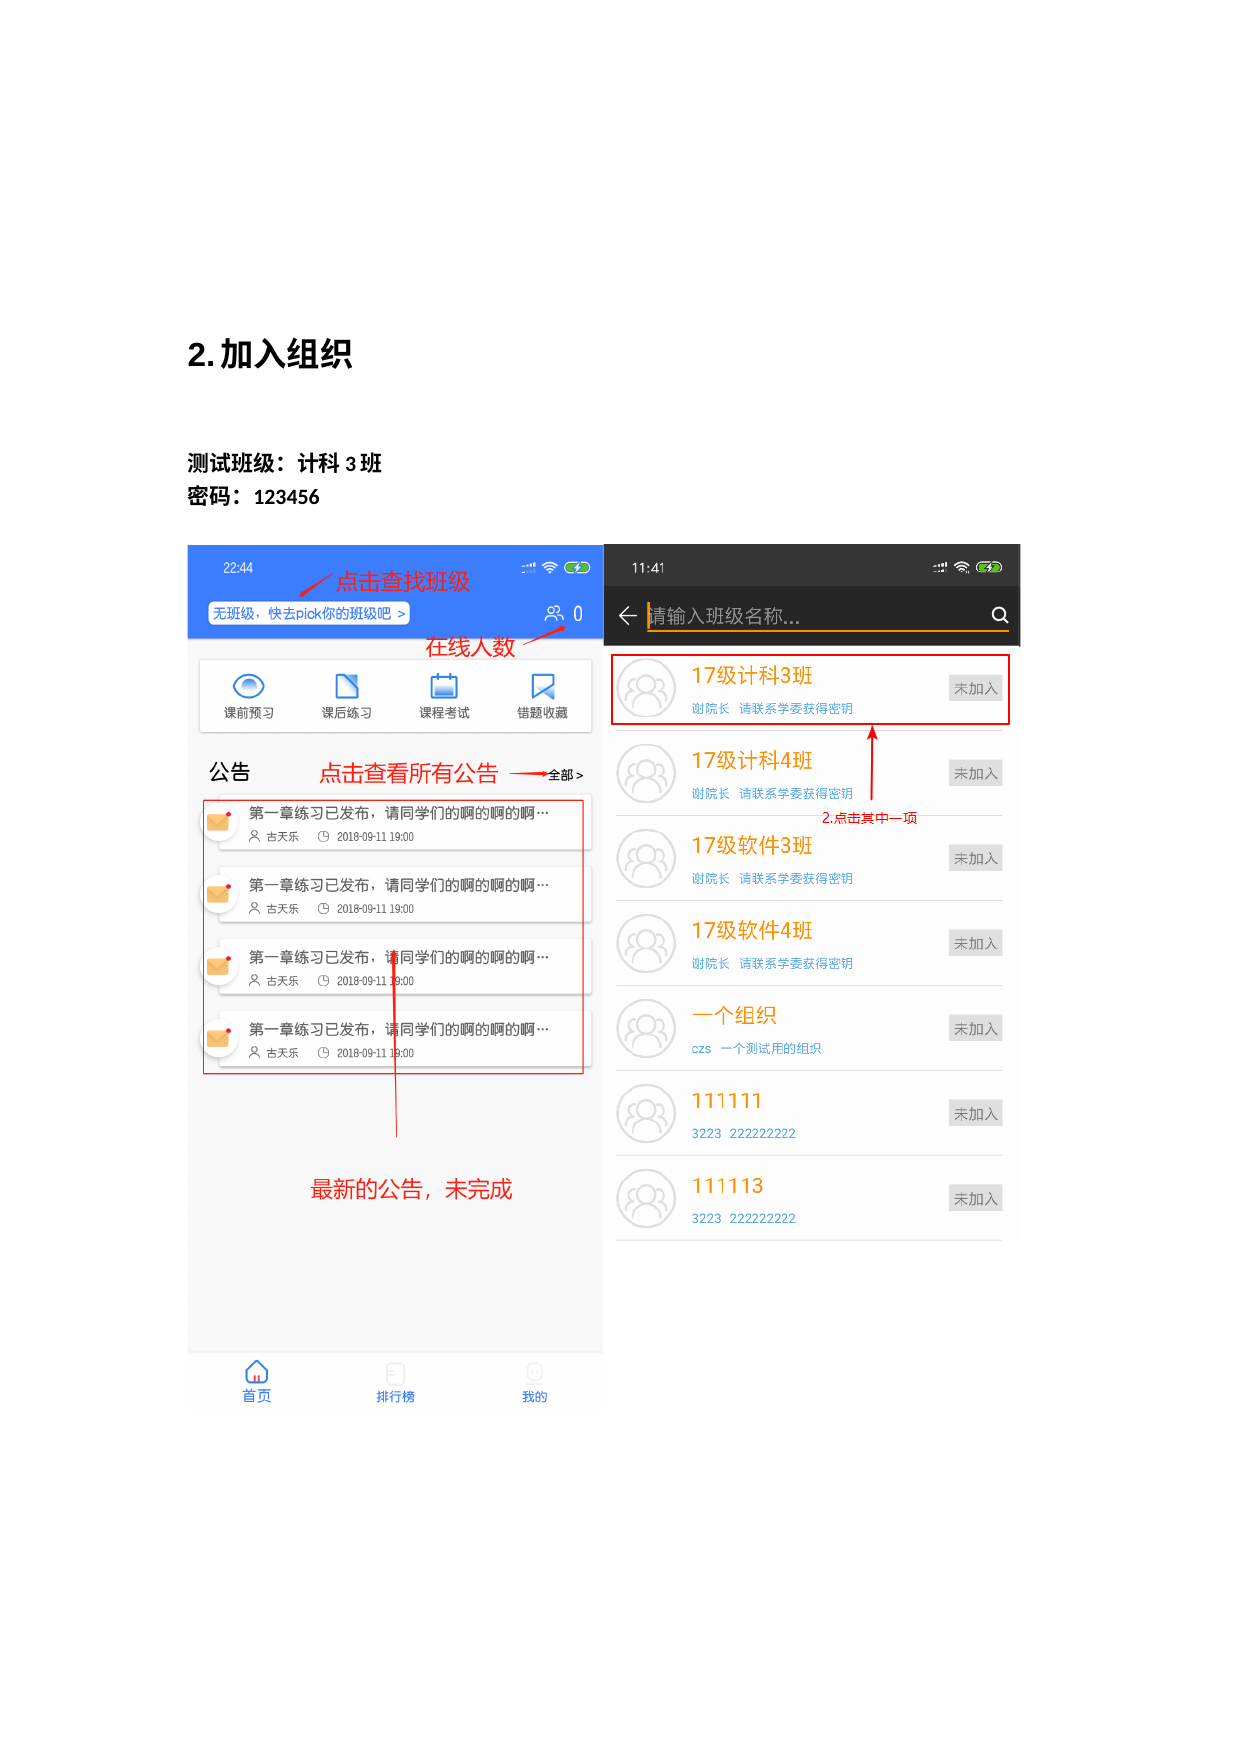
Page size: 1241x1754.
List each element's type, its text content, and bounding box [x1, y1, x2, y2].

picture [187, 543, 1021, 1412]
subtitle 加入组织 [187, 319, 1053, 384]
text 测试班级：计科3班 [187, 446, 1053, 478]
text 密码：123456 [187, 478, 1053, 511]
